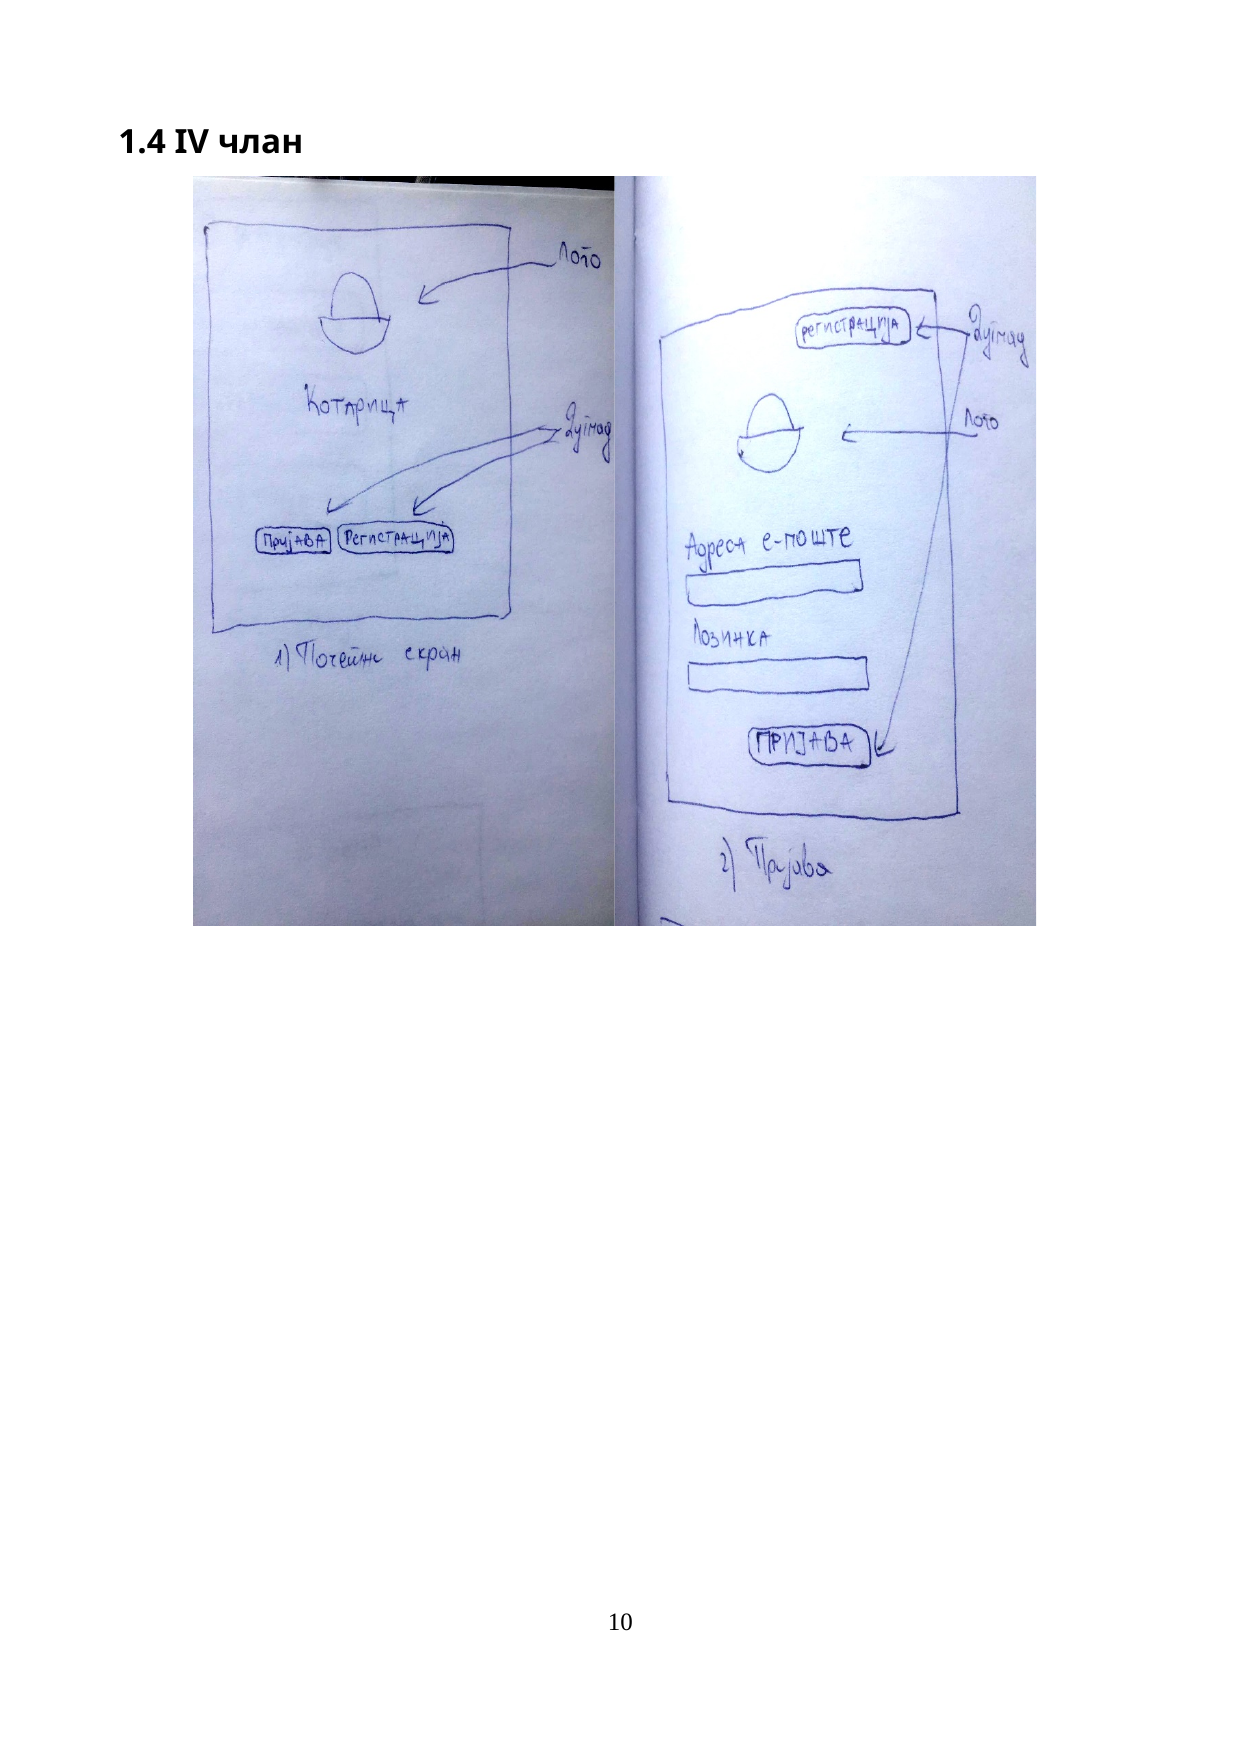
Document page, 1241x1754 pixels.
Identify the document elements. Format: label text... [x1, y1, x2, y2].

picture [193, 176, 1037, 926]
subtitle 1.4 IV члан [118, 118, 1122, 163]
